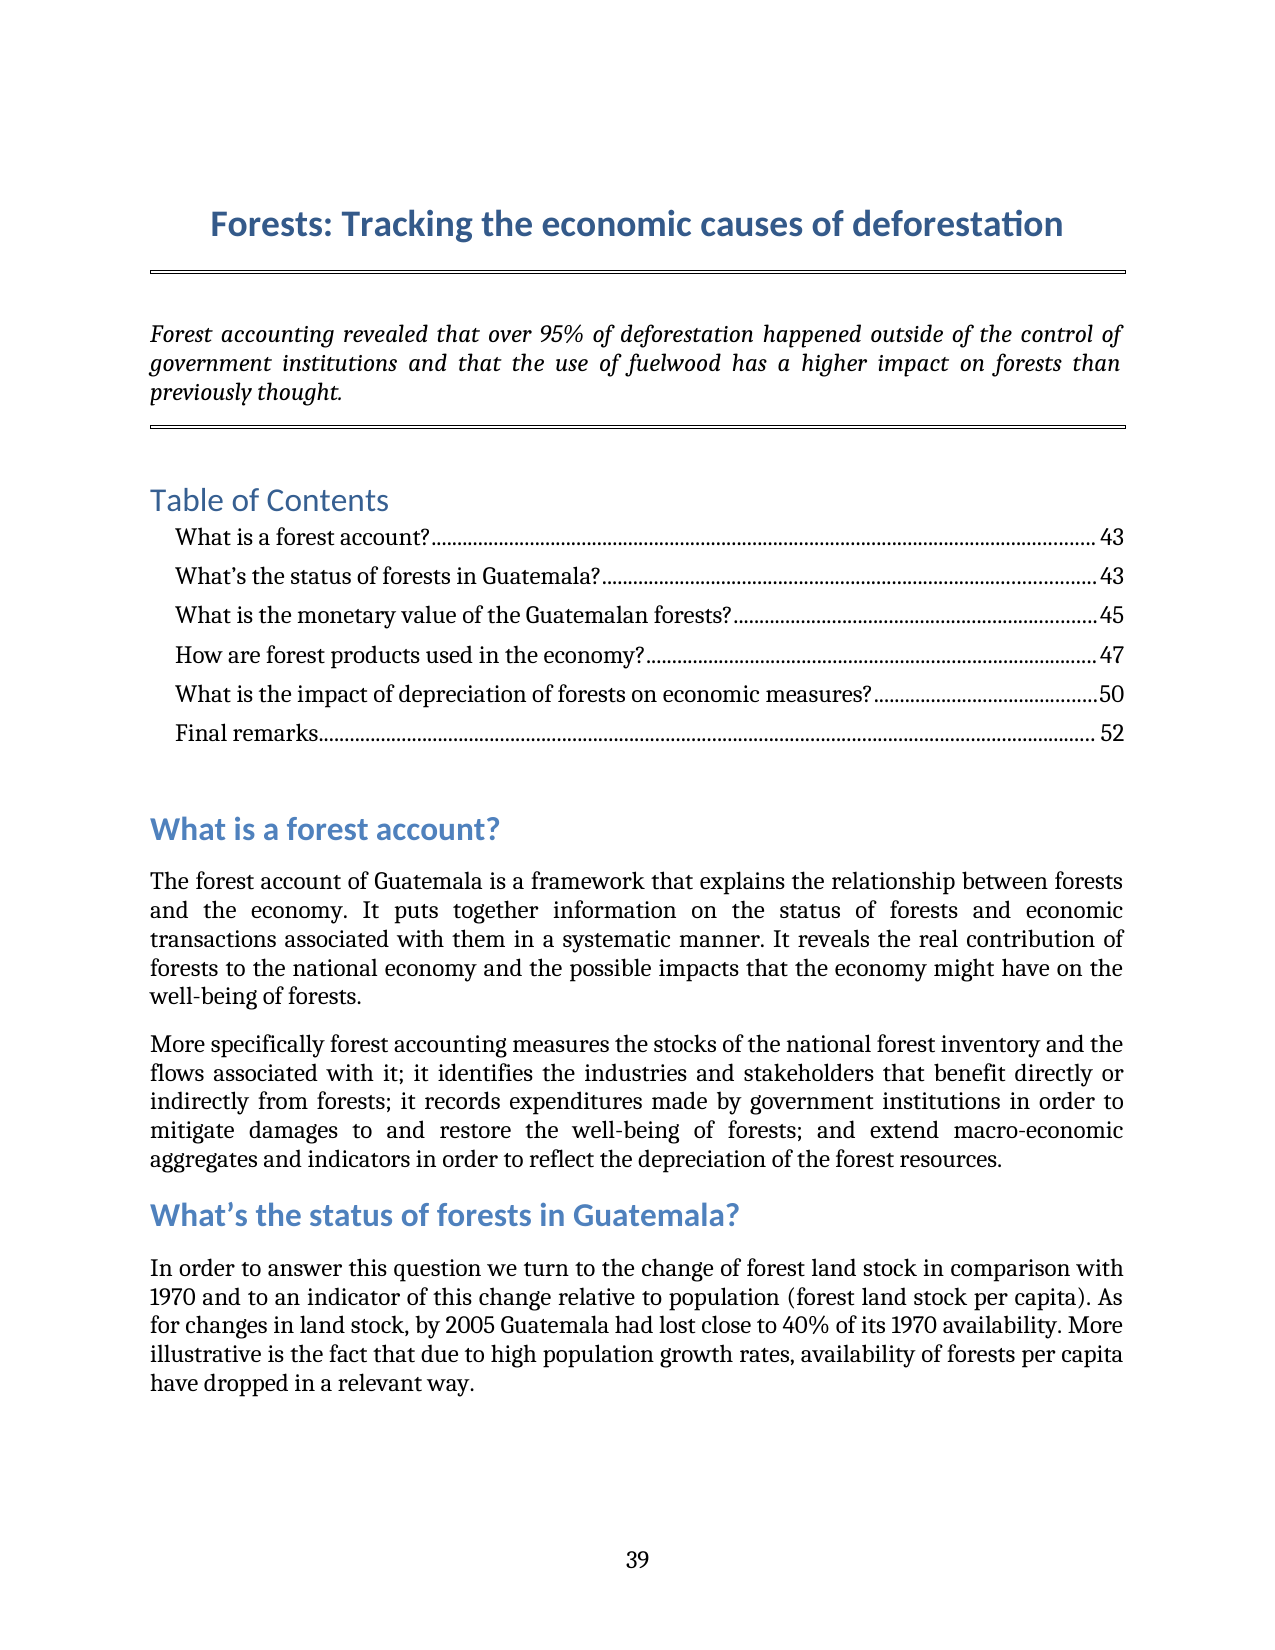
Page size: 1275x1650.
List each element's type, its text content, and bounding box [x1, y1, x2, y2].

title Forests: Tracking the economic causes of deforestation [150, 200, 1125, 246]
text Forest accounting revealed that over 95% of deforestation happened outside of the control of government institutions and that the use of fuelwood has a higher impact on forests than previously thought. [150, 320, 1125, 407]
text The forest account of Guatemala is a framework that explains the relationship between forests and the economy. It puts together information on the status of forests and economic transactions associated with them in a systematic manner. It reveals the real contribution of forests to the national economy and the possible impacts that the economy might have on the well-being of forests. [150, 867, 1125, 1011]
text In order to answer this question we turn to the change of forest land stock in comparison with 1970 and to an indicator of this change relative to population (forest land stock per capita). As for changes in land stock, by 2005 Guatemala had lost close to 40% of its 1970 availability. More illustrative is the fact that due to high population growth rates, availability of forests per capita have dropped in a relevant way. [150, 1254, 1125, 1397]
subtitle What is a forest account? [150, 808, 1125, 848]
subtitle What’s the status of forests in Guatemala? [150, 1194, 1125, 1235]
text More specifically forest accounting measures the stocks of the national forest inventory and the flows associated with it; it identifies the industries and stakeholders that benefit directly or indirectly from forests; it records expenditures made by government institutions in order to mitigate damages to and restore the well-being of forests; and extend macro-economic aggregates and indicators in order to reflect the depreciation of the forest resources. [150, 1030, 1125, 1173]
